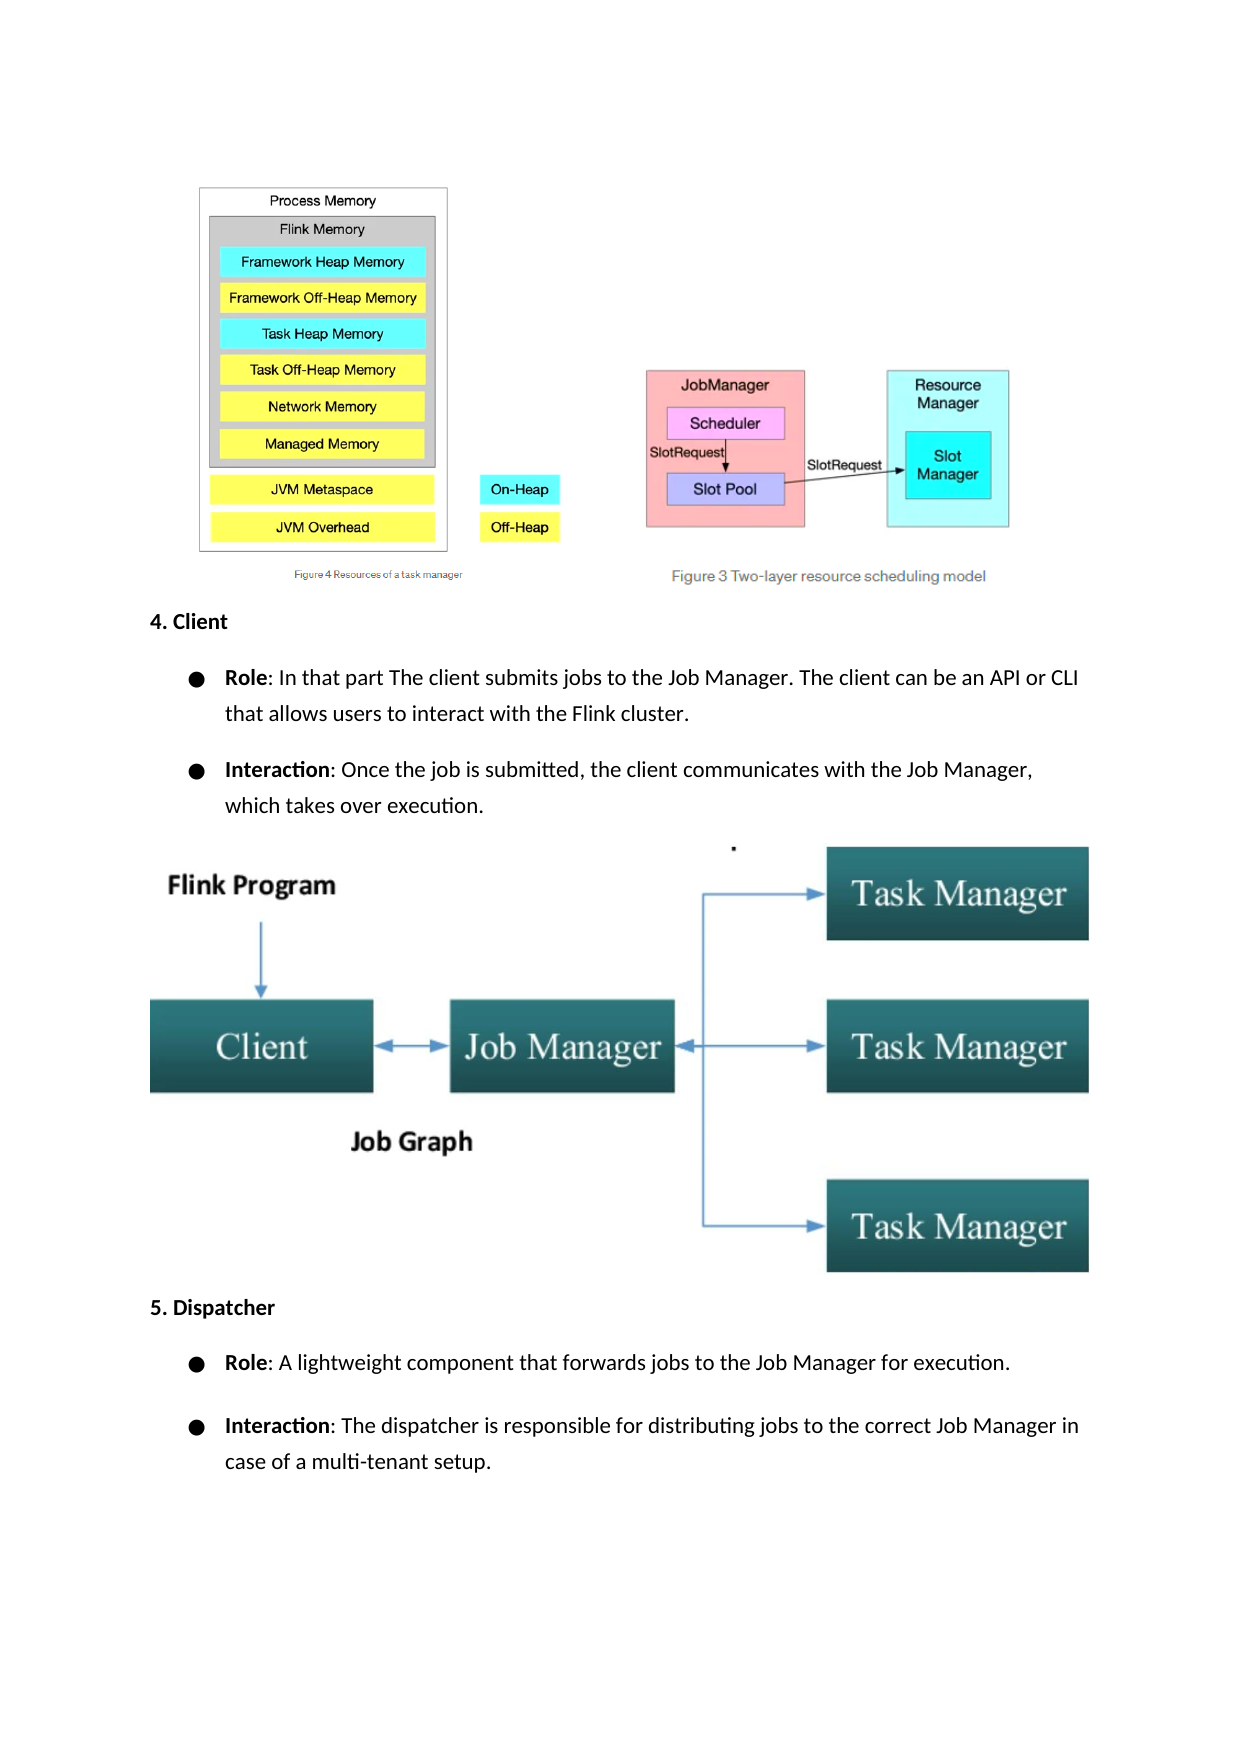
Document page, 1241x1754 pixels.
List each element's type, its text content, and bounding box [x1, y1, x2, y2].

picture [150, 150, 1073, 589]
list Interaction: The dispatcher is responsible for distributing jobs to the correct Job Manager in case of a multi-tenant setup. [187, 1402, 1090, 1475]
list Role: In that part The client submits jobs to the Job Manager. The client can be an API or CLI that allows users to interact with the Flink cluster. [187, 654, 1090, 727]
list Interaction: Once the job is submitted, the client communicates with the Job Manager, which takes over execution. [187, 746, 1090, 819]
text 4. Client [150, 607, 1090, 636]
picture [150, 837, 1090, 1275]
text 5. Dispatcher [150, 1293, 1090, 1321]
list Role: A lightweight component that forwards jobs to the Job Manager for execution. [187, 1340, 1090, 1382]
